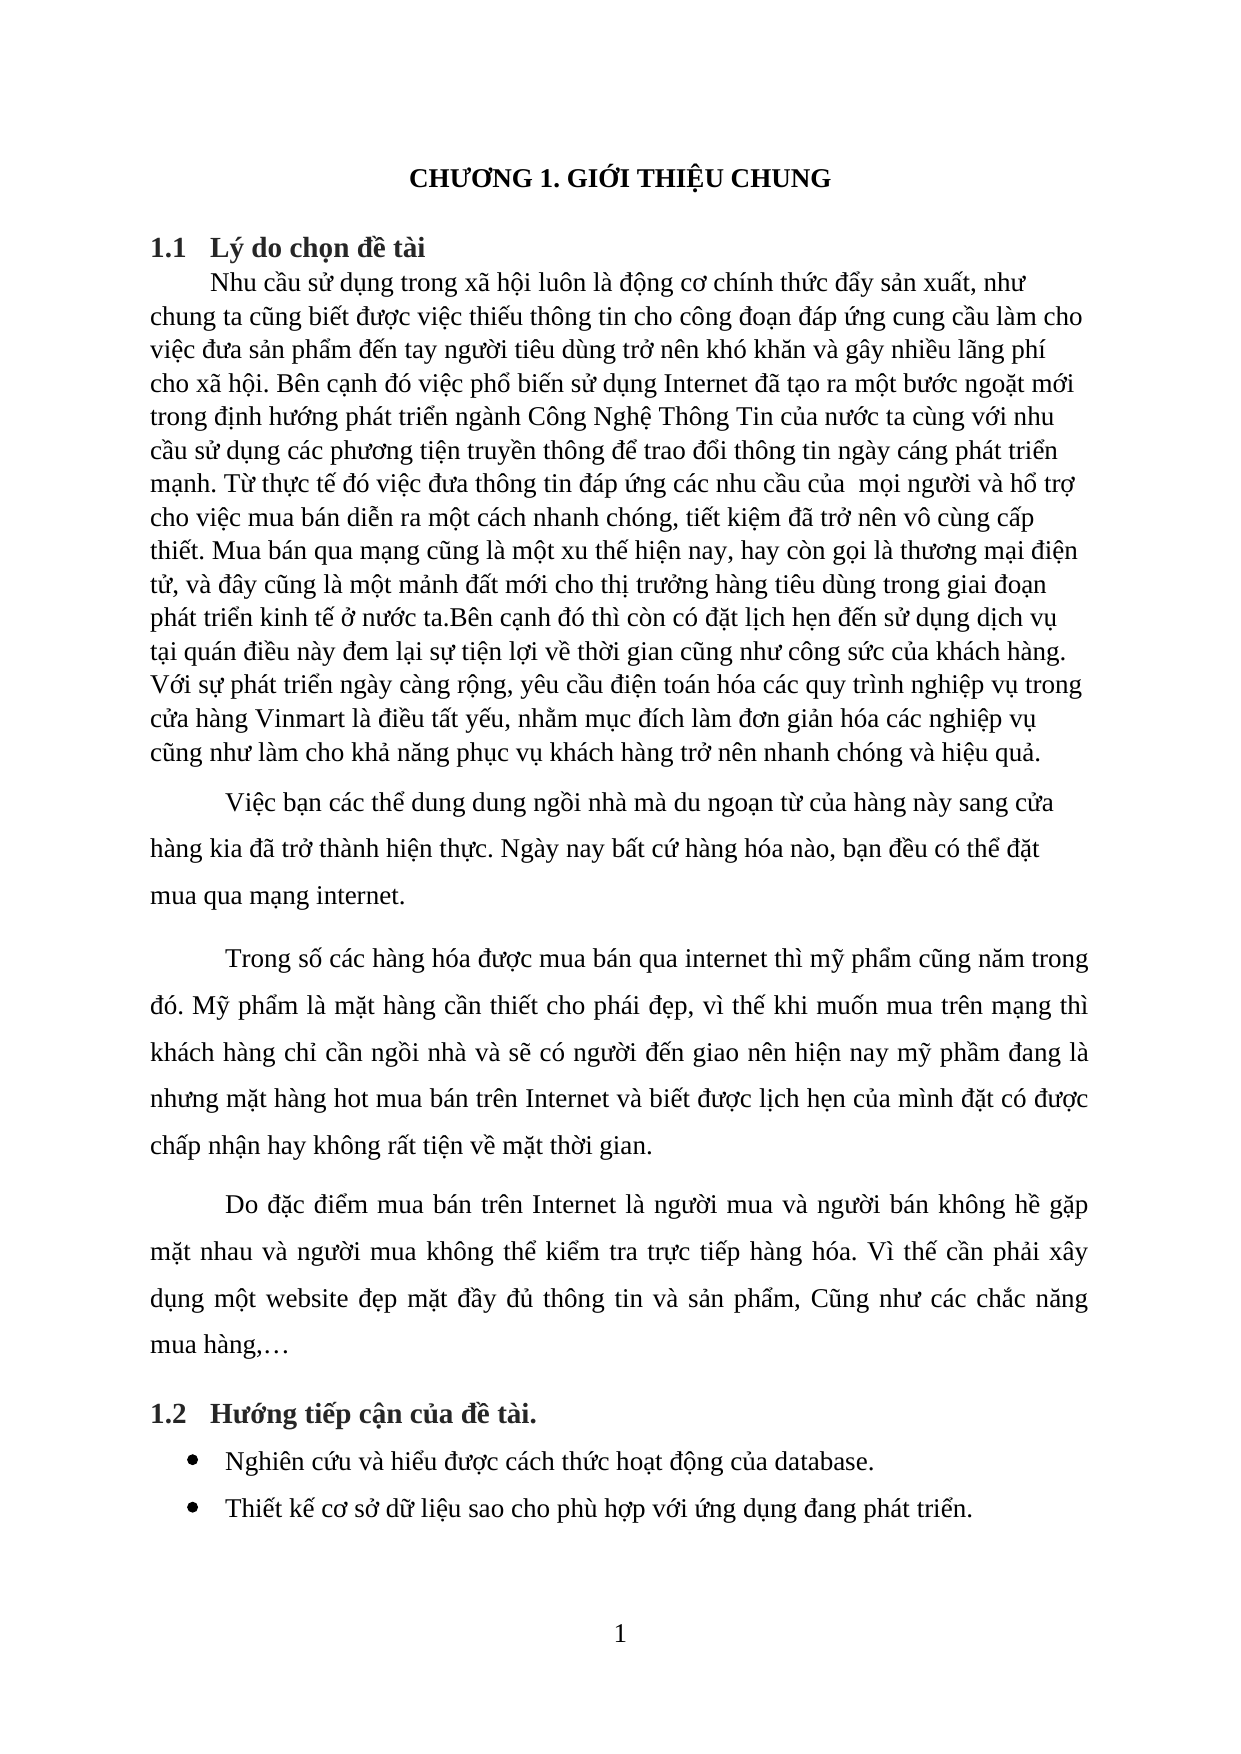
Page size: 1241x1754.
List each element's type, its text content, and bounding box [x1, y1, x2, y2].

text Nhu cầu sử dụng trong xã hội luôn là động cơ chính thức đẩy sản xuất, như chung ta cũng biết được việc thiếu thông tin cho công đoạn đáp ứng cung cầu làm cho việc đưa sản phẩm đến tay người tiêu dùng trở nên khó khăn và gây nhiều lãng phí cho xã hội. Bên cạnh đó việc phổ biến sử dụng Internet đã tạo ra một bước ngoặt mới trong định hướng phát triển ngành Công Nghệ Thông Tin của nước ta cùng với nhu cầu sử dụng các phương tiện truyền thông để trao đổi thông tin ngày cáng phát triển mạnh. Từ thực tế đó việc đưa thông tin đáp ứng các nhu cầu của mọi người và hổ trợ cho việc mua bán diễn ra một cách nhanh chóng, tiết kiệm đã trở nên vô cùng cấp thiết. Mua bán qua mạng cũng là một xu thế hiện nay, hay còn gọi là thương mại điện tử, và đây cũng là một mảnh đất mới cho thị trưởng hàng tiêu dùng trong giai đoạn phát triển kinh tế ở nước ta.Bên cạnh đó thì còn có đặt lịch hẹn đến sử dụng dịch vụ tại quán điều này đem lại sự tiện lợi về thời gian cũng như công sức của khách hàng. Với sự phát triển ngày càng rộng, yêu cầu điện toán hóa các quy trình nghiệp vụ trong cửa hàng Vinmart là điều tất yếu, nhằm mục đích làm đơn giản hóa các nghiệp vụ cũng như làm cho khả năng phục vụ khách hàng trở nên nhanh chóng và hiệu quả. [150, 266, 1090, 767]
list Thiết kế cơ sở dữ liệu sao cho phù hợp với ứng dụng đang phát triển. [187, 1492, 1090, 1524]
subtitle Lý do chọn đề tài [150, 230, 1090, 263]
list Nghiên cứu và hiểu được cách thức hoạt động của database. [187, 1444, 1090, 1476]
text Trong số các hàng hóa được mua bán qua internet thì mỹ phẩm cũng năm trong đó. Mỹ phẩm là mặt hàng cần thiết cho phái đẹp, vì thế khi muốn mua trên mạng thì khách hàng chỉ cần ngồi nhà và sẽ có người đến giao nên hiện nay mỹ phầm đang là nhưng mặt hàng hot mua bán trên Internet và biết được lịch hẹn của mình đặt có được chấp nhận hay không rất tiện về mặt thời gian. [150, 943, 1090, 1160]
subtitle GIỚI THIỆU CHUNG [150, 162, 1090, 194]
text Do đặc điểm mua bán trên Internet là người mua và người bán không hề gặp mặt nhau và người mua không thể kiểm tra trực tiếp hàng hóa. Vì thế cần phải xây dụng một website đẹp mặt đầy đủ thông tin và sản phẩm, Cũng như các chắc năng mua hàng,… [150, 1188, 1090, 1359]
text Việc bạn các thể dung dung ngồi nhà mà du ngoạn từ của hàng này sang cửa hàng kia đã trở thành hiện thực. Ngày nay bất cứ hàng hóa nào, bạn đều có thể đặt mua qua mạng internet. [150, 786, 1090, 910]
subtitle Hướng tiếp cận của đề tài. [150, 1396, 1090, 1429]
